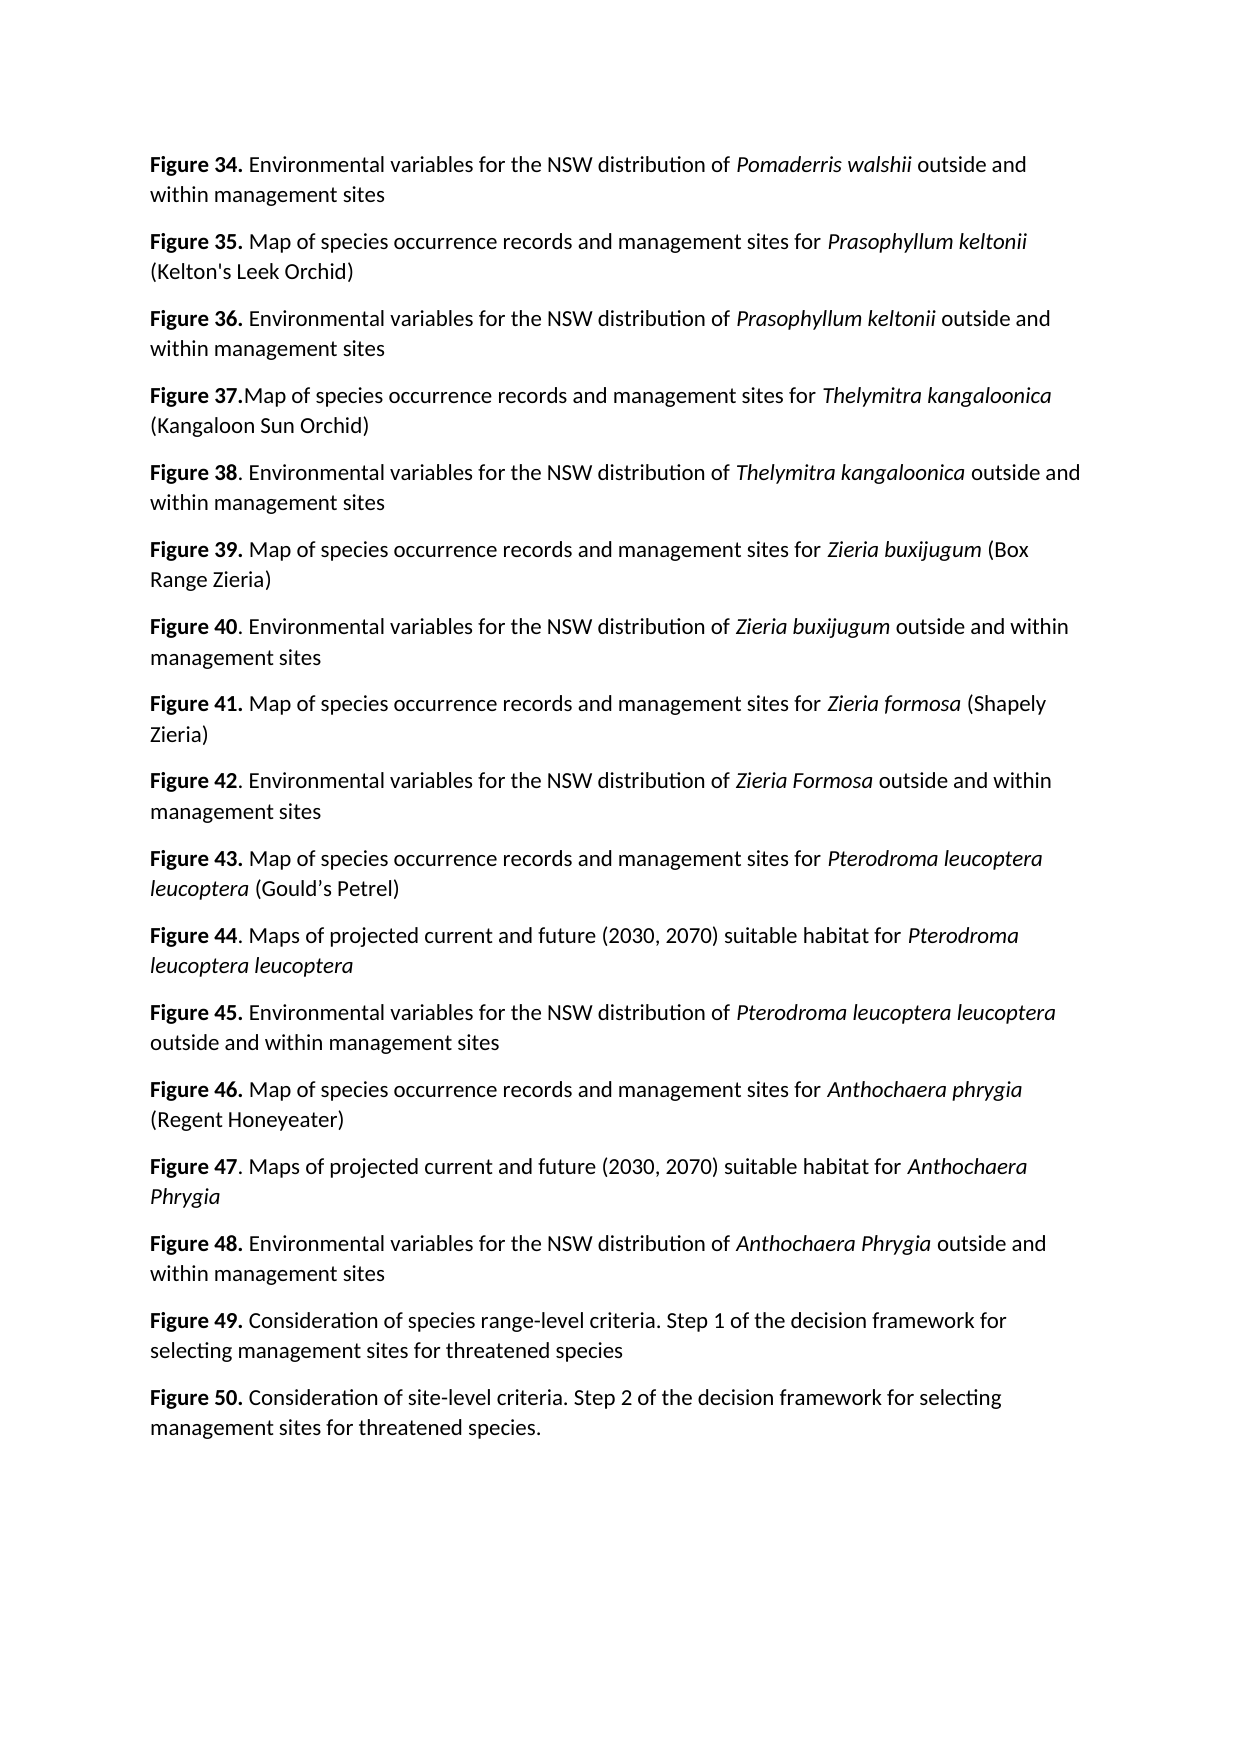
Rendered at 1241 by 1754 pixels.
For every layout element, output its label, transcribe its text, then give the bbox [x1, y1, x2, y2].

text Figure 35. Map of species occurrence records and management sites for Prasophyllum keltonii (Kelton's Leek Orchid) [150, 227, 1090, 285]
text Figure 46. Map of species occurrence records and management sites for Anthochaera phrygia (Regent Honeyeater) [150, 1075, 1090, 1133]
text Figure 42. Environmental variables for the NSW distribution of Zieria Formosa outside and within management sites [150, 767, 1090, 825]
text Figure 47. Maps of projected current and future (2030, 2070) suitable habitat for Anthochaera Phrygia [150, 1152, 1090, 1210]
text Figure 36. Environmental variables for the NSW distribution of Prasophyllum keltonii outside and within management sites [150, 304, 1090, 362]
text Figure 45. Environmental variables for the NSW distribution of Pterodroma leucoptera leucoptera outside and within management sites [150, 998, 1090, 1056]
text Figure 37.Map of species occurrence records and management sites for Thelymitra kangaloonica (Kangaloon Sun Orchid) [150, 381, 1090, 439]
text Figure 50. Consideration of site-level criteria. Step 2 of the decision framework for selecting management sites for threatened species. [150, 1383, 1090, 1442]
text Figure 49. Consideration of species range-level criteria. Step 1 of the decision framework for selecting management sites for threatened species [150, 1306, 1090, 1364]
text Figure 48. Environmental variables for the NSW distribution of Anthochaera Phrygia outside and within management sites [150, 1229, 1090, 1287]
text Figure 41. Map of species occurrence records and management sites for Zieria formosa (Shapely Zieria) [150, 689, 1090, 748]
text Figure 40. Environmental variables for the NSW distribution of Zieria buxijugum outside and within management sites [150, 612, 1090, 671]
text Figure 43. Map of species occurrence records and management sites for Pterodroma leucoptera leucoptera (Gould’s Petrel) [150, 844, 1090, 902]
text Figure 44. Maps of projected current and future (2030, 2070) suitable habitat for Pterodroma leucoptera leucoptera [150, 921, 1090, 979]
text Figure 39. Map of species occurrence records and management sites for Zieria buxijugum (Box Range Zieria) [150, 535, 1090, 594]
text Figure 38. Environmental variables for the NSW distribution of Thelymitra kangaloonica outside and within management sites [150, 458, 1090, 517]
text Figure 34. Environmental variables for the NSW distribution of Pomaderris walshii outside and within management sites [150, 150, 1090, 208]
